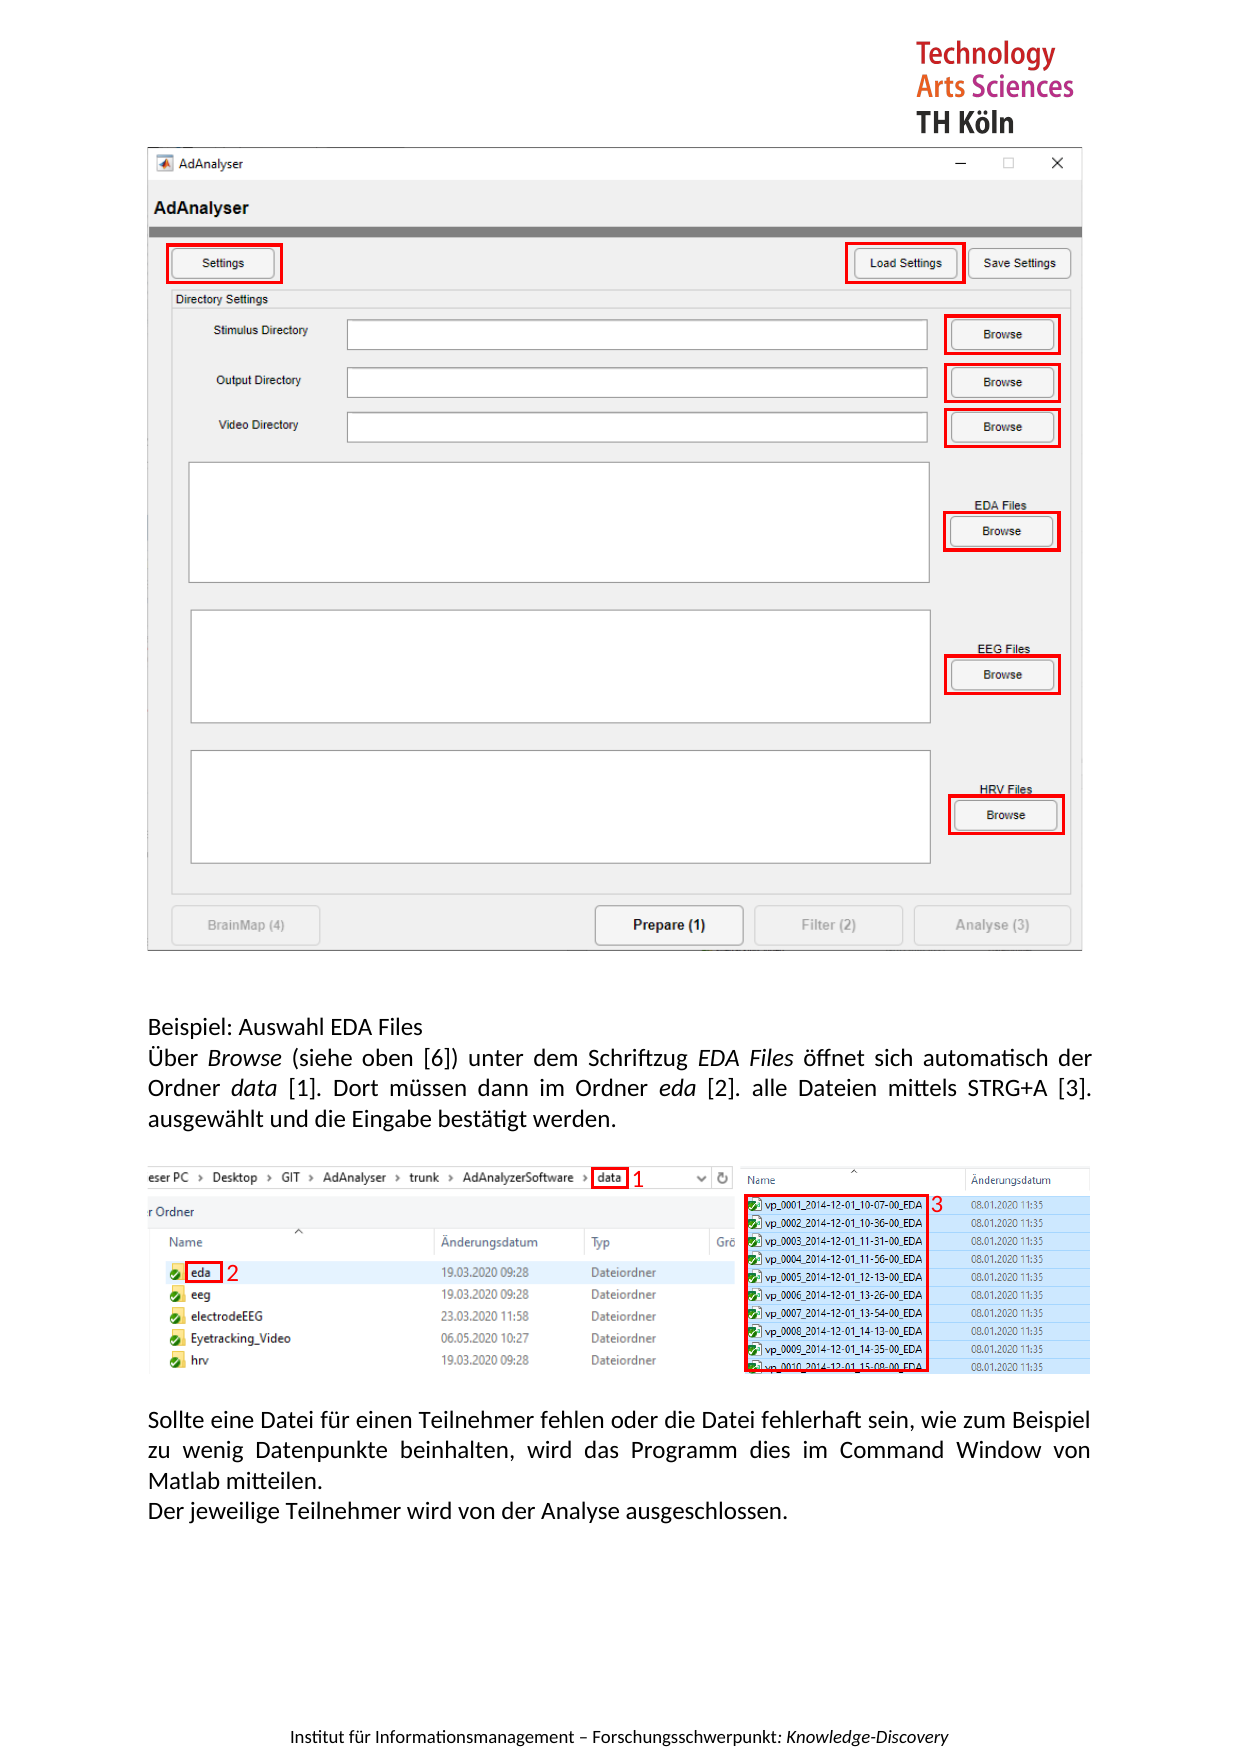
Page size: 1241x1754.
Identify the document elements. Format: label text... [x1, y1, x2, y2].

text Über Browse (siehe oben [6]) unter dem Schriftzug EDA Files öffnet sich automatisch der Ordner data [1]. Dort müssen dann im Ordner eda [2]. alle Dateien mittels STRG+A [3]. ausgewählt und die Eingabe bestätigt werden. [148, 1042, 1093, 1134]
picture [916, 35, 1087, 144]
text Sollte eine Datei für einen Teilnehmer fehlen oder die Datei fehlerhaft sein, wie zum Beispiel zu wenig Datenpunkte beinhalten, wird das Programm dies im Command Window von Matlab mitteilen. [148, 1404, 1093, 1496]
picture [740, 1166, 1090, 1374]
text Der jeweilige Teilnehmer wird von der Analyse ausgeschlossen. [148, 1496, 1093, 1526]
picture [147, 1164, 735, 1374]
picture [147, 147, 1083, 951]
text Beispiel: Auswahl EDA Files [148, 1012, 1093, 1042]
